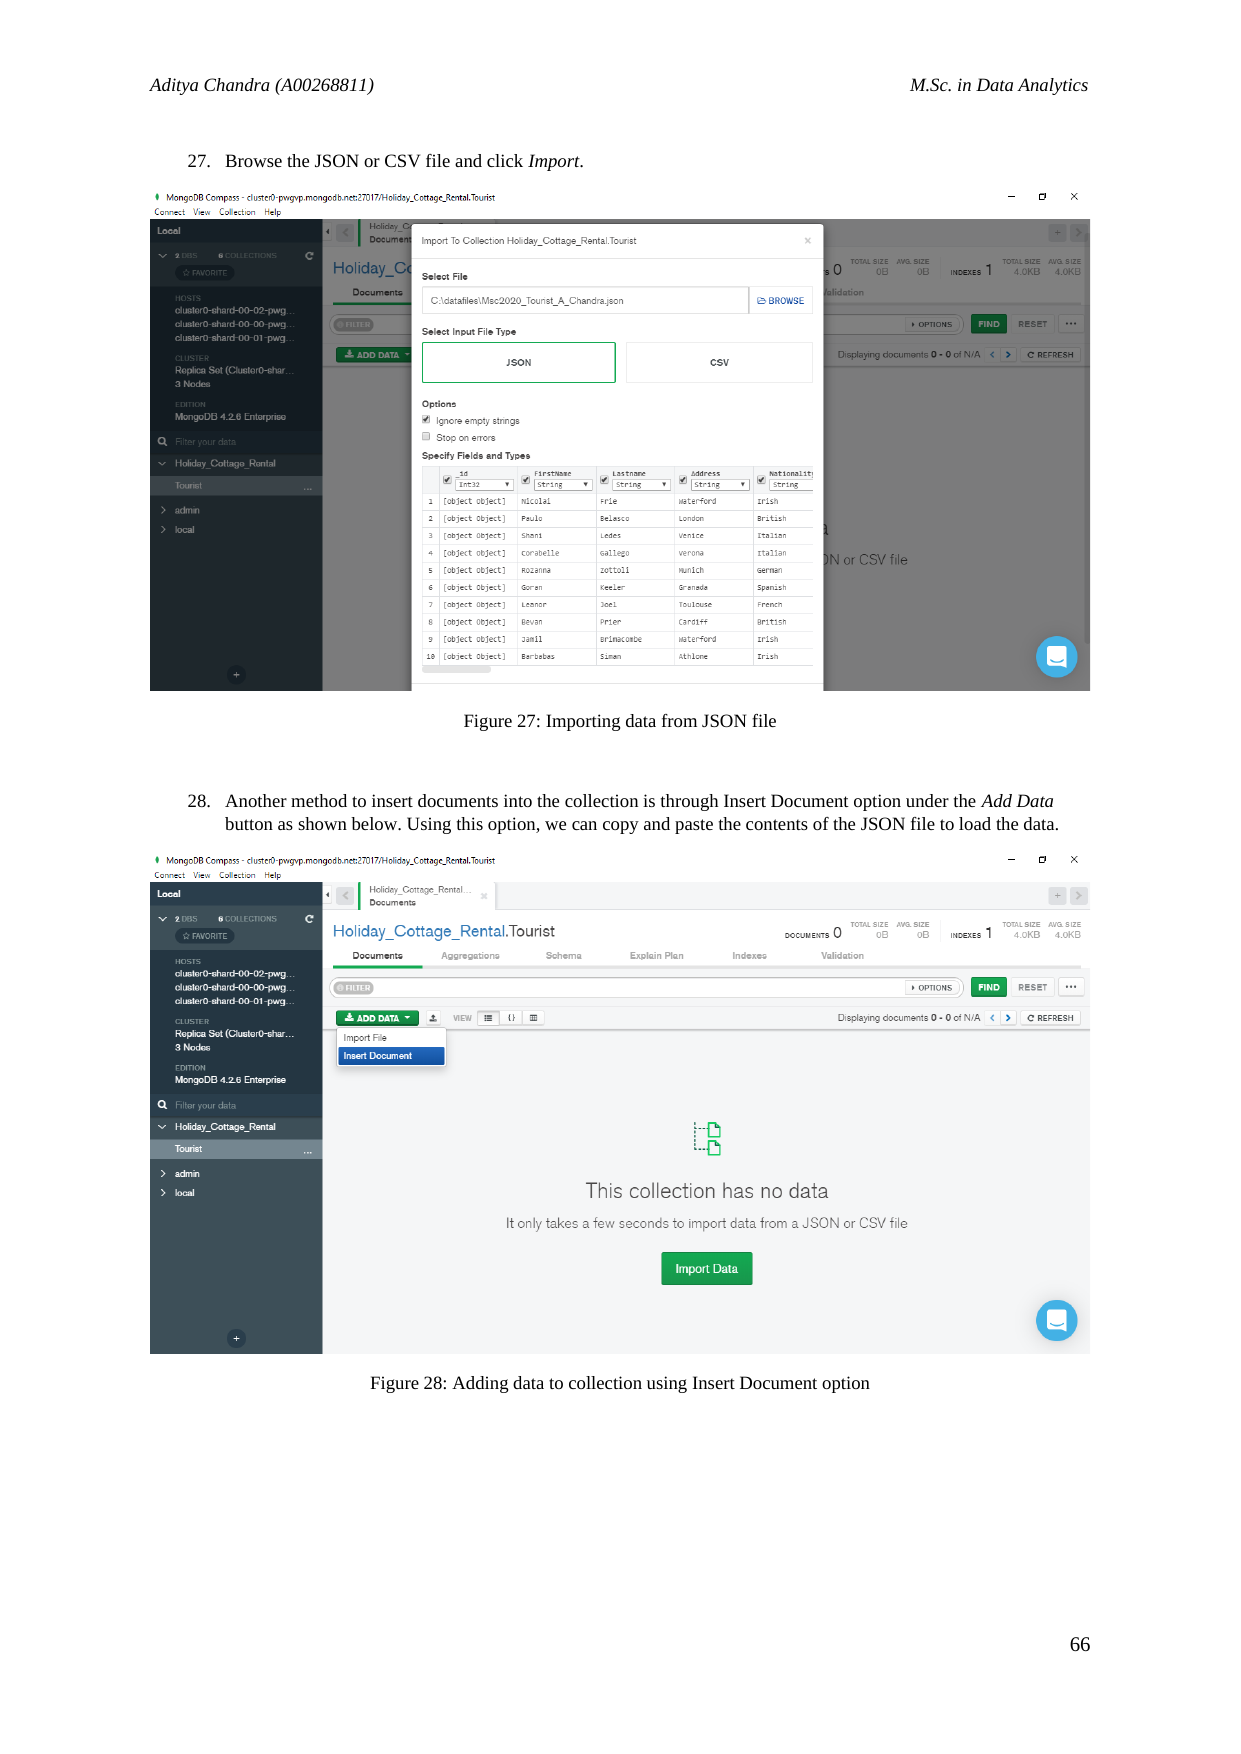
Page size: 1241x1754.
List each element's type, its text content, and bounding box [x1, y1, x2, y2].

picture [150, 852, 1091, 1354]
picture [150, 190, 1091, 691]
list Another method to insert documents into the collection is through Insert Document option under the Add Data button as shown below. Using this option, we can copy and paste the contents of the JSON file to load the data. [187, 789, 1090, 834]
list Browse the JSON or CSV file and click Import. [187, 150, 1090, 172]
text Figure 28: Adding data to collection using Insert Document option [150, 1372, 1090, 1393]
text Figure 27: Importing data from JSON file [150, 710, 1090, 731]
